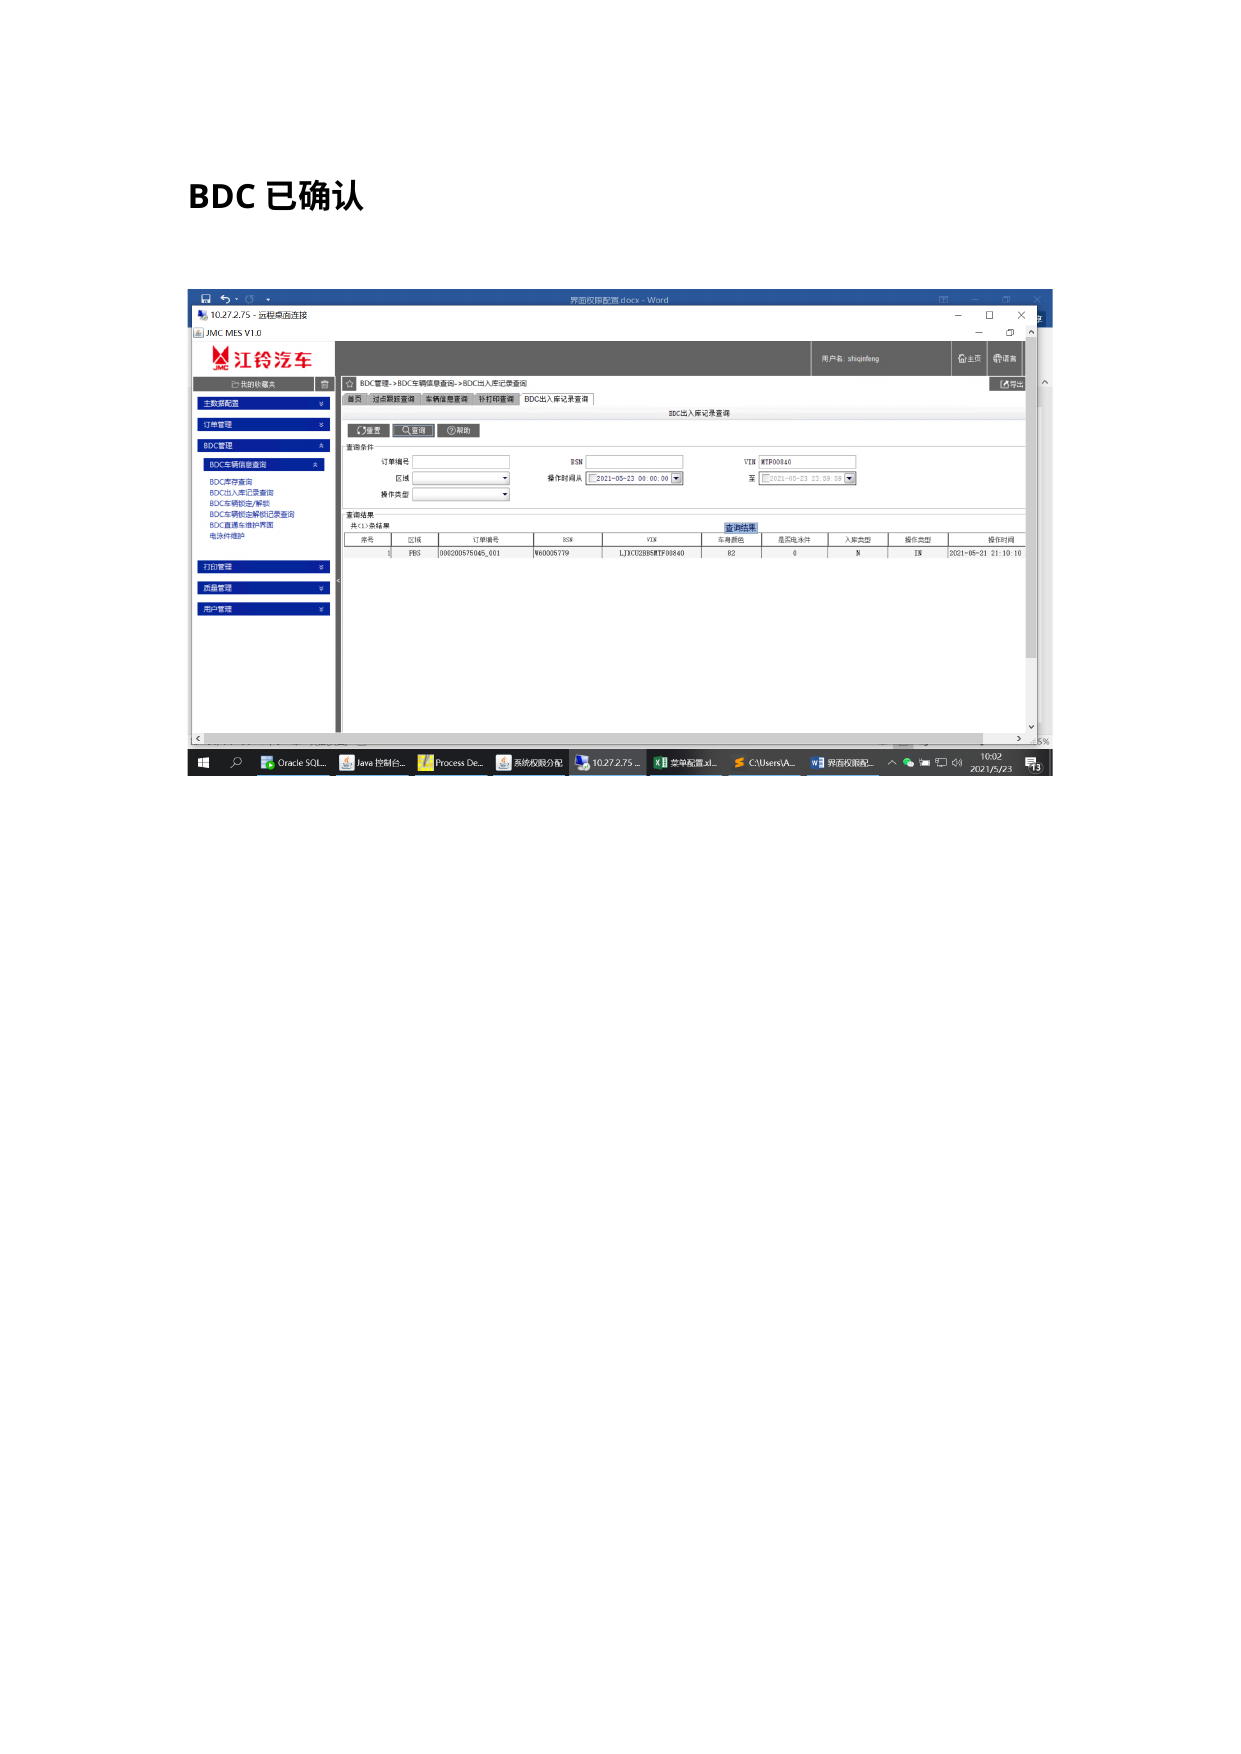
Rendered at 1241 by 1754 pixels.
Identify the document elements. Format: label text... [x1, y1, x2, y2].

subtitle BDC 已确认 [187, 162, 1053, 227]
picture [187, 289, 1053, 776]
